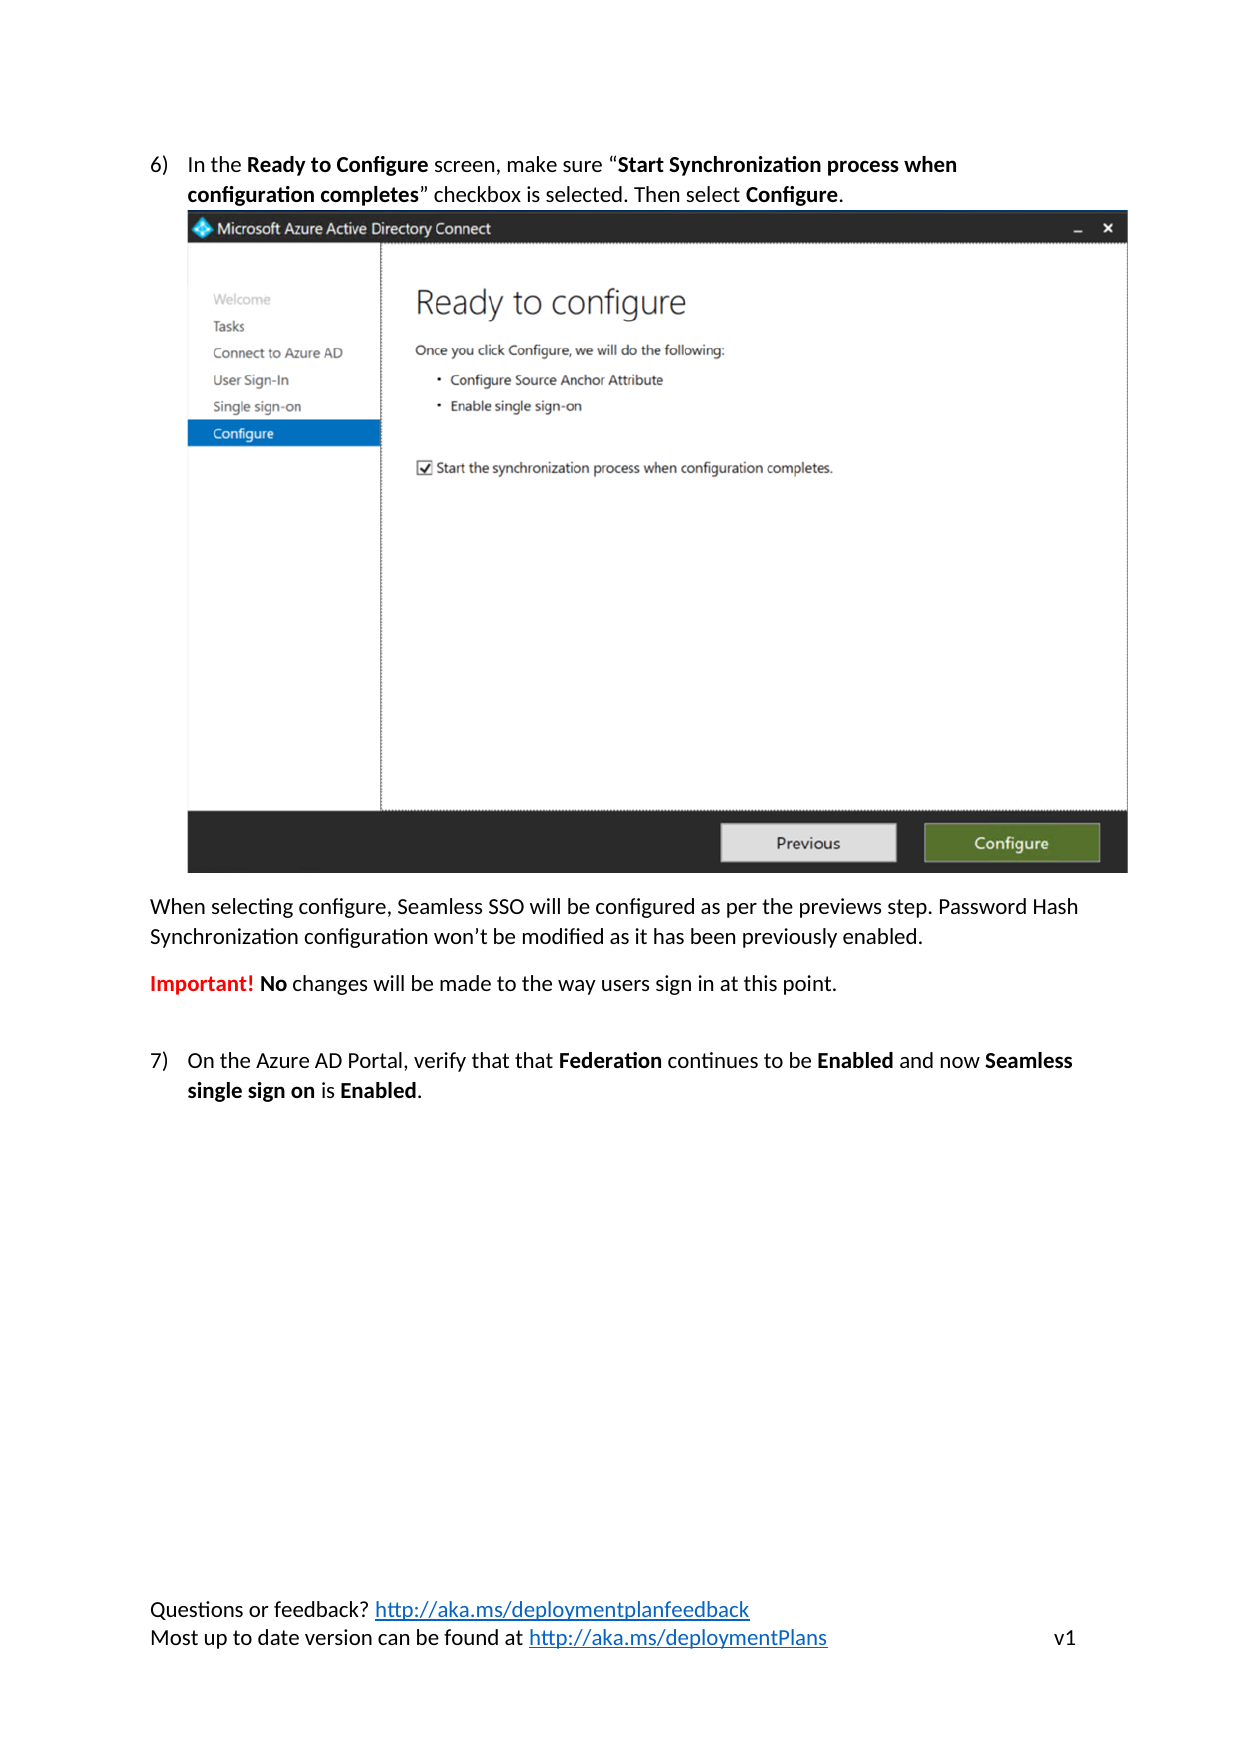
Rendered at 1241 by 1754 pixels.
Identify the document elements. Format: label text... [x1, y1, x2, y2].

picture [187, 210, 1128, 873]
text Important! No changes will be made to the way users sign in at this point. [150, 969, 1090, 1027]
text When selecting configure, Seamless SSO will be configured as per the previews step. Password Hash Synchronization configuration won’t be modified as it has been previously enabled. [150, 892, 1090, 950]
list On the Azure AD Portal, verify that that Federation continues to be Enabled and now Seamless single sign on is Enabled. [150, 1046, 1090, 1104]
